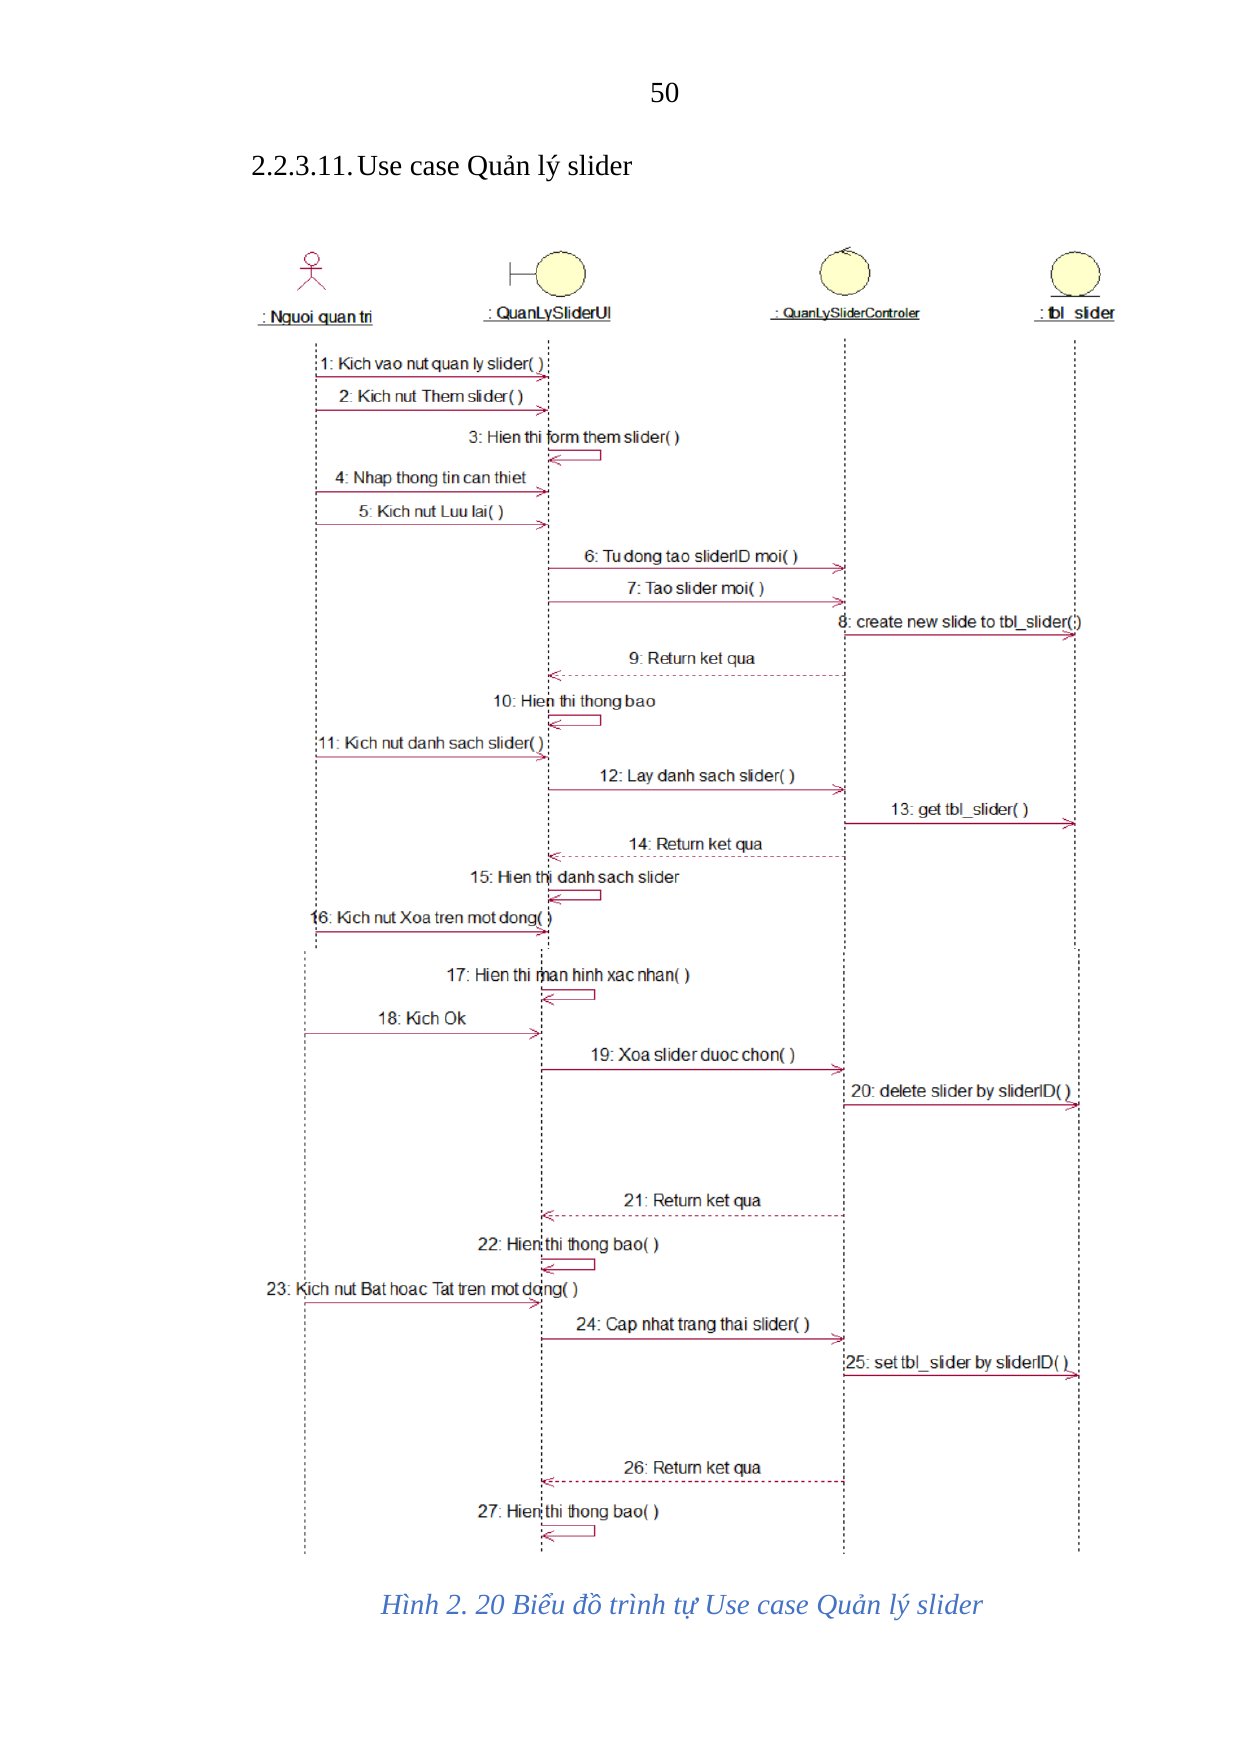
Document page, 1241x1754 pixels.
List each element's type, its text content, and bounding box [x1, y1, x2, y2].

picture [244, 244, 1160, 1554]
text Hình 2. 20 Biểu đồ trình tự Use case Quản lý slider [244, 1587, 1122, 1621]
list Use case Quản lý slider [251, 148, 1122, 181]
